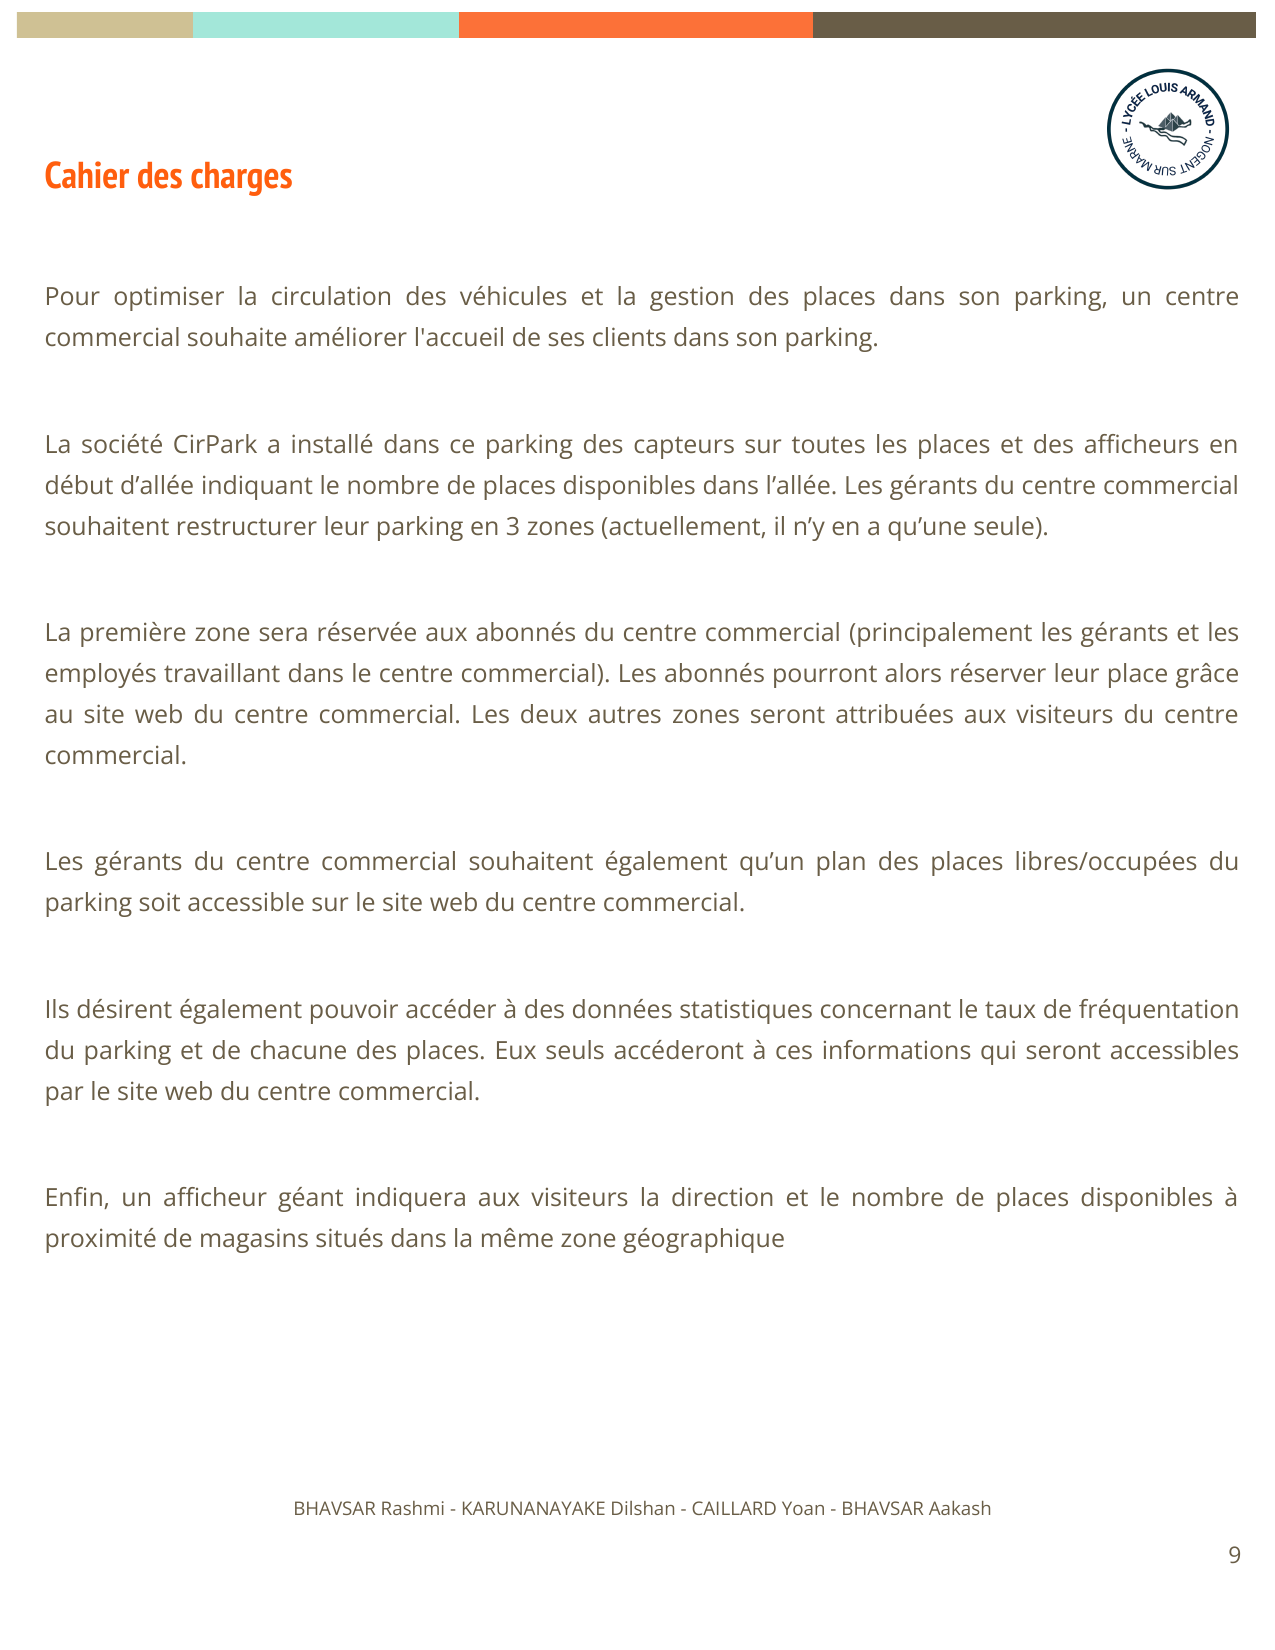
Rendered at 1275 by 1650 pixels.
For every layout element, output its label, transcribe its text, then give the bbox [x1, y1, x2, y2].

picture [1111, 73, 1225, 150]
subtitle Cahier des charges [44, 150, 1241, 199]
picture [1104, 65, 1238, 150]
text Pour optimiser la circulation des véhicules et la gestion des places dans son parking, un centre commercial souhaite améliorer l'accueil de ses clients dans son parking. [44, 279, 1241, 354]
picture [16, 12, 1256, 38]
text Enfin, un afficheur géant indiquera aux visiteurs la direction et le nombre de places disponibles à proximité de magasins situés dans la même zone géographique [44, 1180, 1241, 1255]
text La première zone sera réservée aux abonnés du centre commercial (principalement les gérants et les employés travaillant dans le centre commercial). Les abonnés pourront alors réserver leur place grâce au site web du centre commercial. Les deux autres zones seront attribuées aux visiteurs du centre commercial. [44, 615, 1241, 771]
text Ils désirent également pouvoir accéder à des données statistiques concernant le taux de fréquentation du parking et de chacune des places. Eux seuls accéderont à ces informations qui seront accessibles par le site web du centre commercial. [44, 992, 1241, 1107]
text Les gérants du centre commercial souhaitent également qu’un plan des places libres/occupées du parking soit accessible sur le site web du centre commercial. [44, 844, 1241, 919]
text La société CirPark a installé dans ce parking des capteurs sur toutes les places et des afficheurs en début d’allée indiquant le nombre de places disponibles dans l’allée. Les gérants du centre commercial souhaitent restructurer leur parking en 3 zones (actuellement, il n’y en a qu’une seule). [44, 427, 1241, 542]
